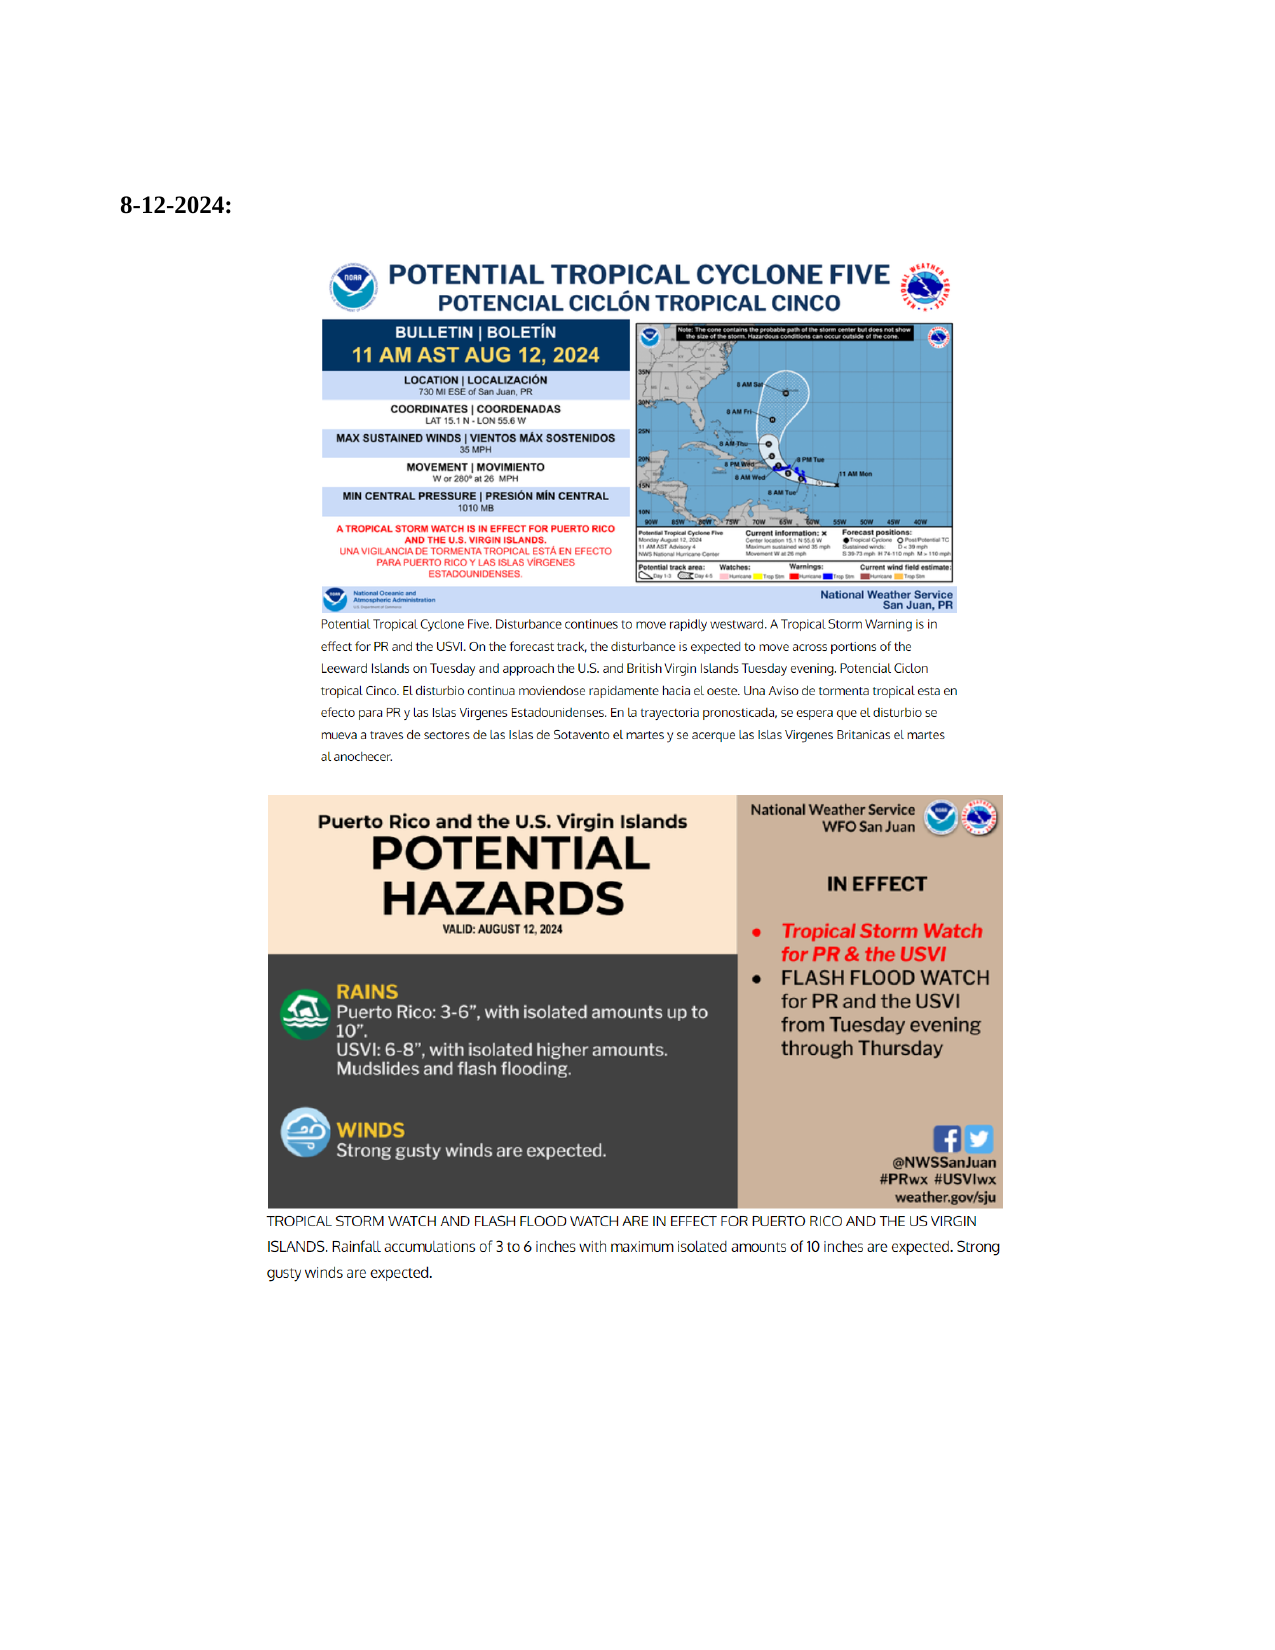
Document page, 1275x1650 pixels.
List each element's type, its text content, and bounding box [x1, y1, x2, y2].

text 8-12-2024: [120, 190, 1155, 219]
picture [266, 786, 1009, 1287]
picture [308, 237, 967, 767]
